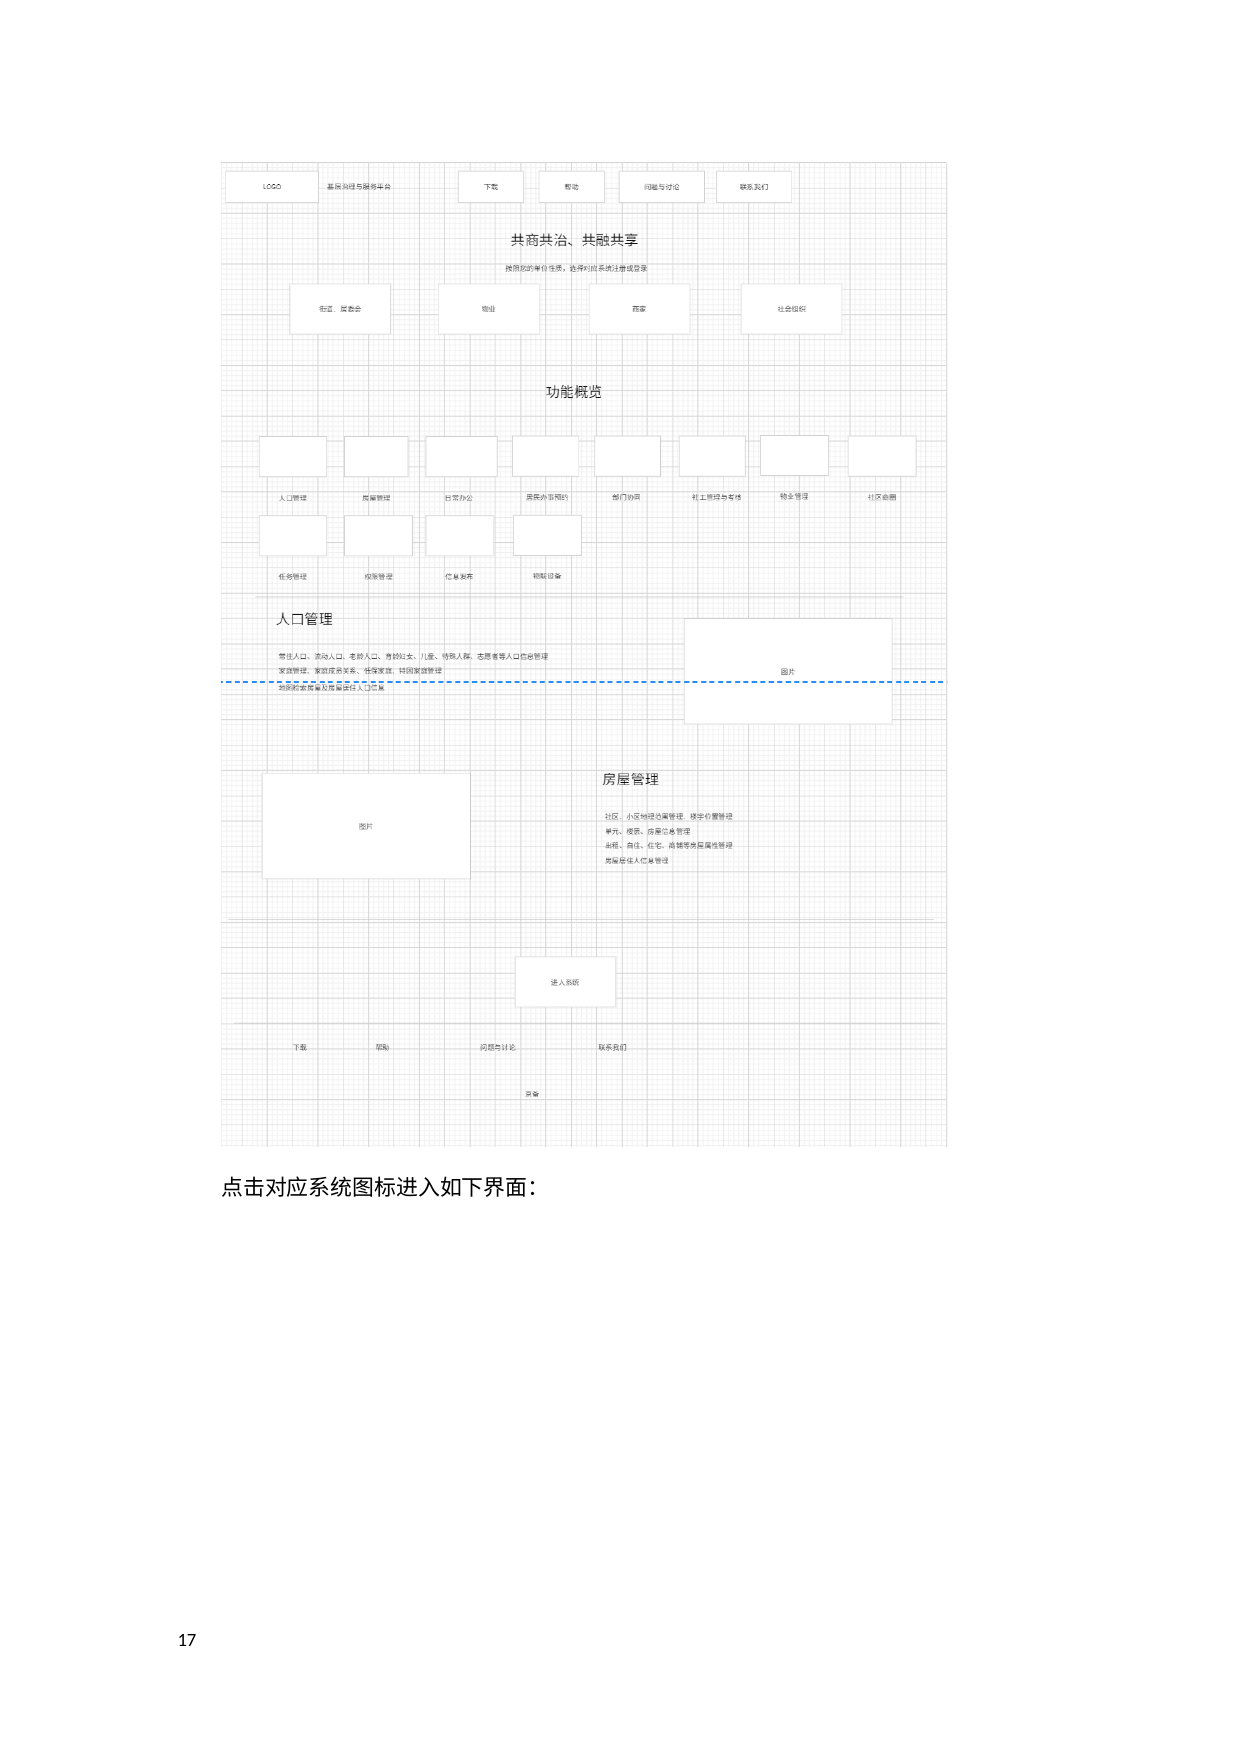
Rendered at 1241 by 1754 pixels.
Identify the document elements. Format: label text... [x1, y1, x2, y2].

text 点击对应系统图标进入如下界面： [177, 1169, 1053, 1202]
picture [221, 162, 948, 1147]
